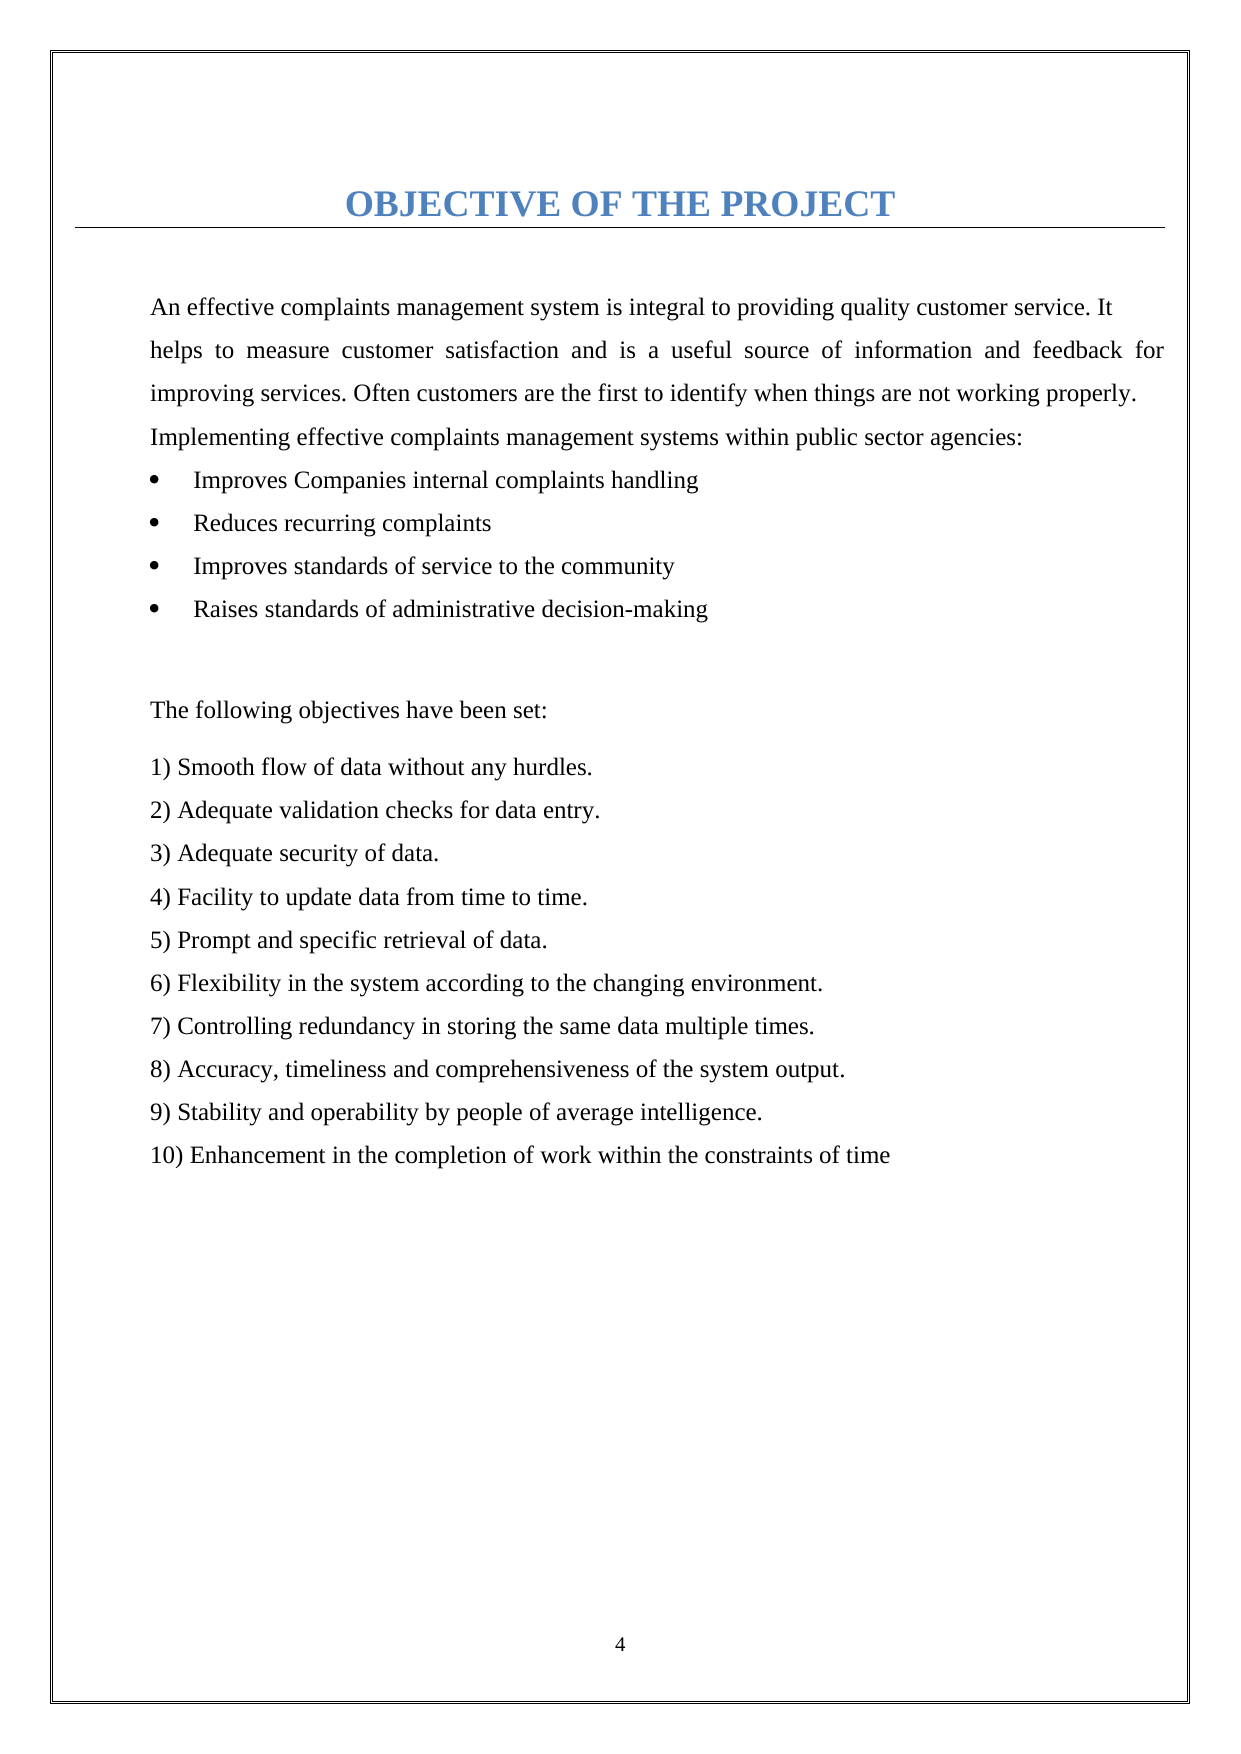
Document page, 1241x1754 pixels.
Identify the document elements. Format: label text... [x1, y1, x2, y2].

list  Improves standards of service to the community [150, 551, 1165, 580]
subtitle OBJECTIVE OF THE PROJECT [75, 181, 1165, 227]
list 5) Prompt and specific retrieval of data. [150, 925, 1165, 953]
list 6) Flexibility in the system according to the changing environment. [150, 968, 1165, 997]
list 2) Adequate validation checks for data entry. [150, 795, 1165, 824]
list 9) Stability and operability by people of average intelligence. [150, 1097, 1165, 1126]
list  Improves Companies internal complaints handling [150, 465, 1165, 493]
list 10) Enhancement in the completion of work within the constraints of time [150, 1140, 1165, 1169]
list  Reduces recurring complaints [150, 508, 1165, 537]
list 1) Smooth flow of data without any hurdles. [150, 752, 1165, 781]
list Implementing effective complaints management systems within public sector agencies: [150, 422, 1165, 450]
list 7) Controlling redundancy in storing the same data multiple times. [150, 1011, 1165, 1040]
list An effective complaints management system is integral to providing quality customer service. It [150, 292, 1165, 321]
list helps to measure customer satisfaction and is a useful source of information and feedback for improving services. Often customers are the first to identify when things are not working properly. [150, 335, 1165, 407]
list The following objectives have been set: [150, 695, 1165, 723]
list 3) Adequate security of data. [150, 838, 1165, 867]
list 4) Facility to update data from time to time. [150, 882, 1165, 910]
list 8) Accuracy, timeliness and comprehensiveness of the system output. [150, 1054, 1165, 1083]
list  Raises standards of administrative decision-making [150, 594, 1165, 623]
